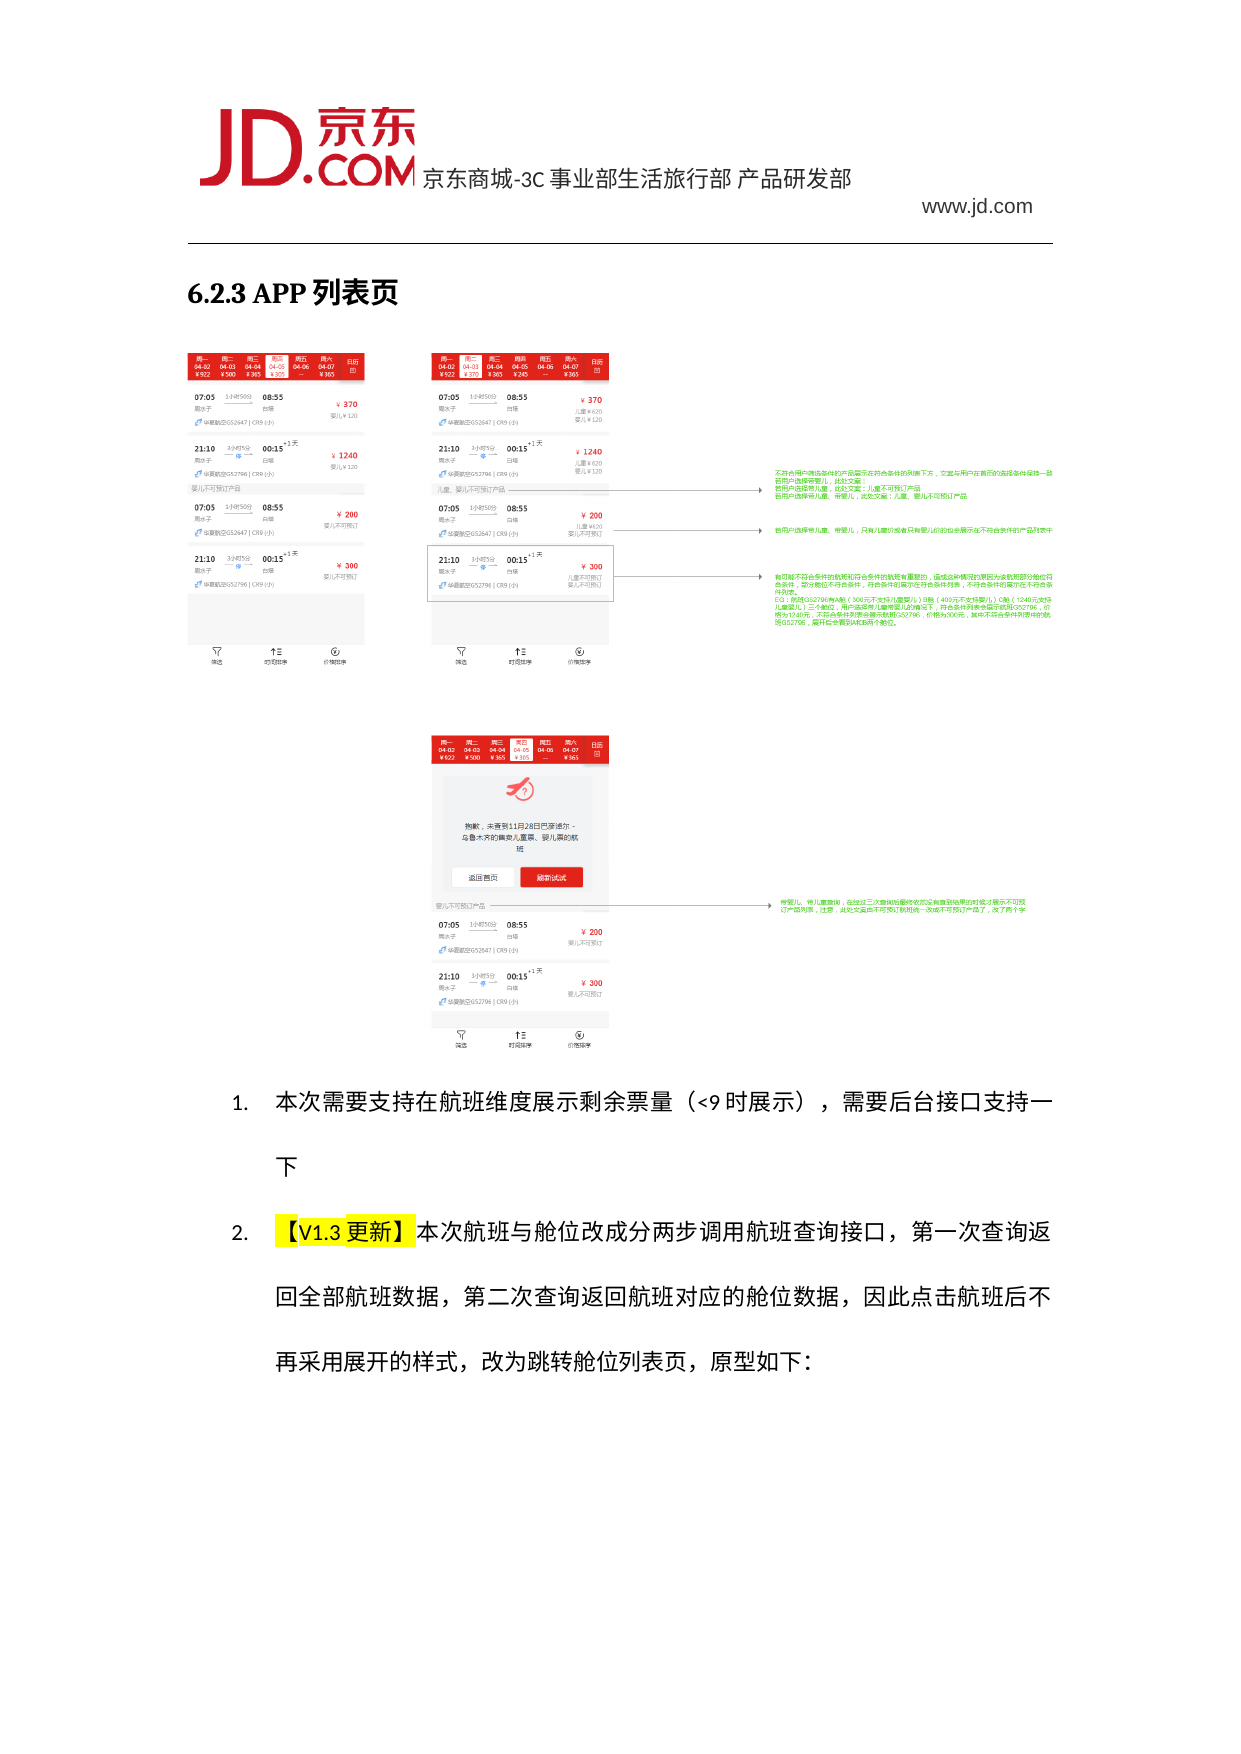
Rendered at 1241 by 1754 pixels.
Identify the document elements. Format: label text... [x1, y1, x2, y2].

subtitle 6.2.3 APP列表页 [187, 258, 1053, 323]
picture [198, 107, 414, 185]
list 本次需要支持在航班维度展示剩余票量（<9时展示），需要后台接口支持一下 [231, 1068, 1053, 1198]
list 【V1.3更新】本次航班与舱位改成分两步调用航班查询接口，第一次查询返回全部航班数据，第二次查询返回航班对应的舱位数据，因此点击航班后不再采用展开的样式，改为跳转舱位列表页，原型如下： [231, 1198, 1053, 1393]
picture [187, 353, 1053, 1051]
